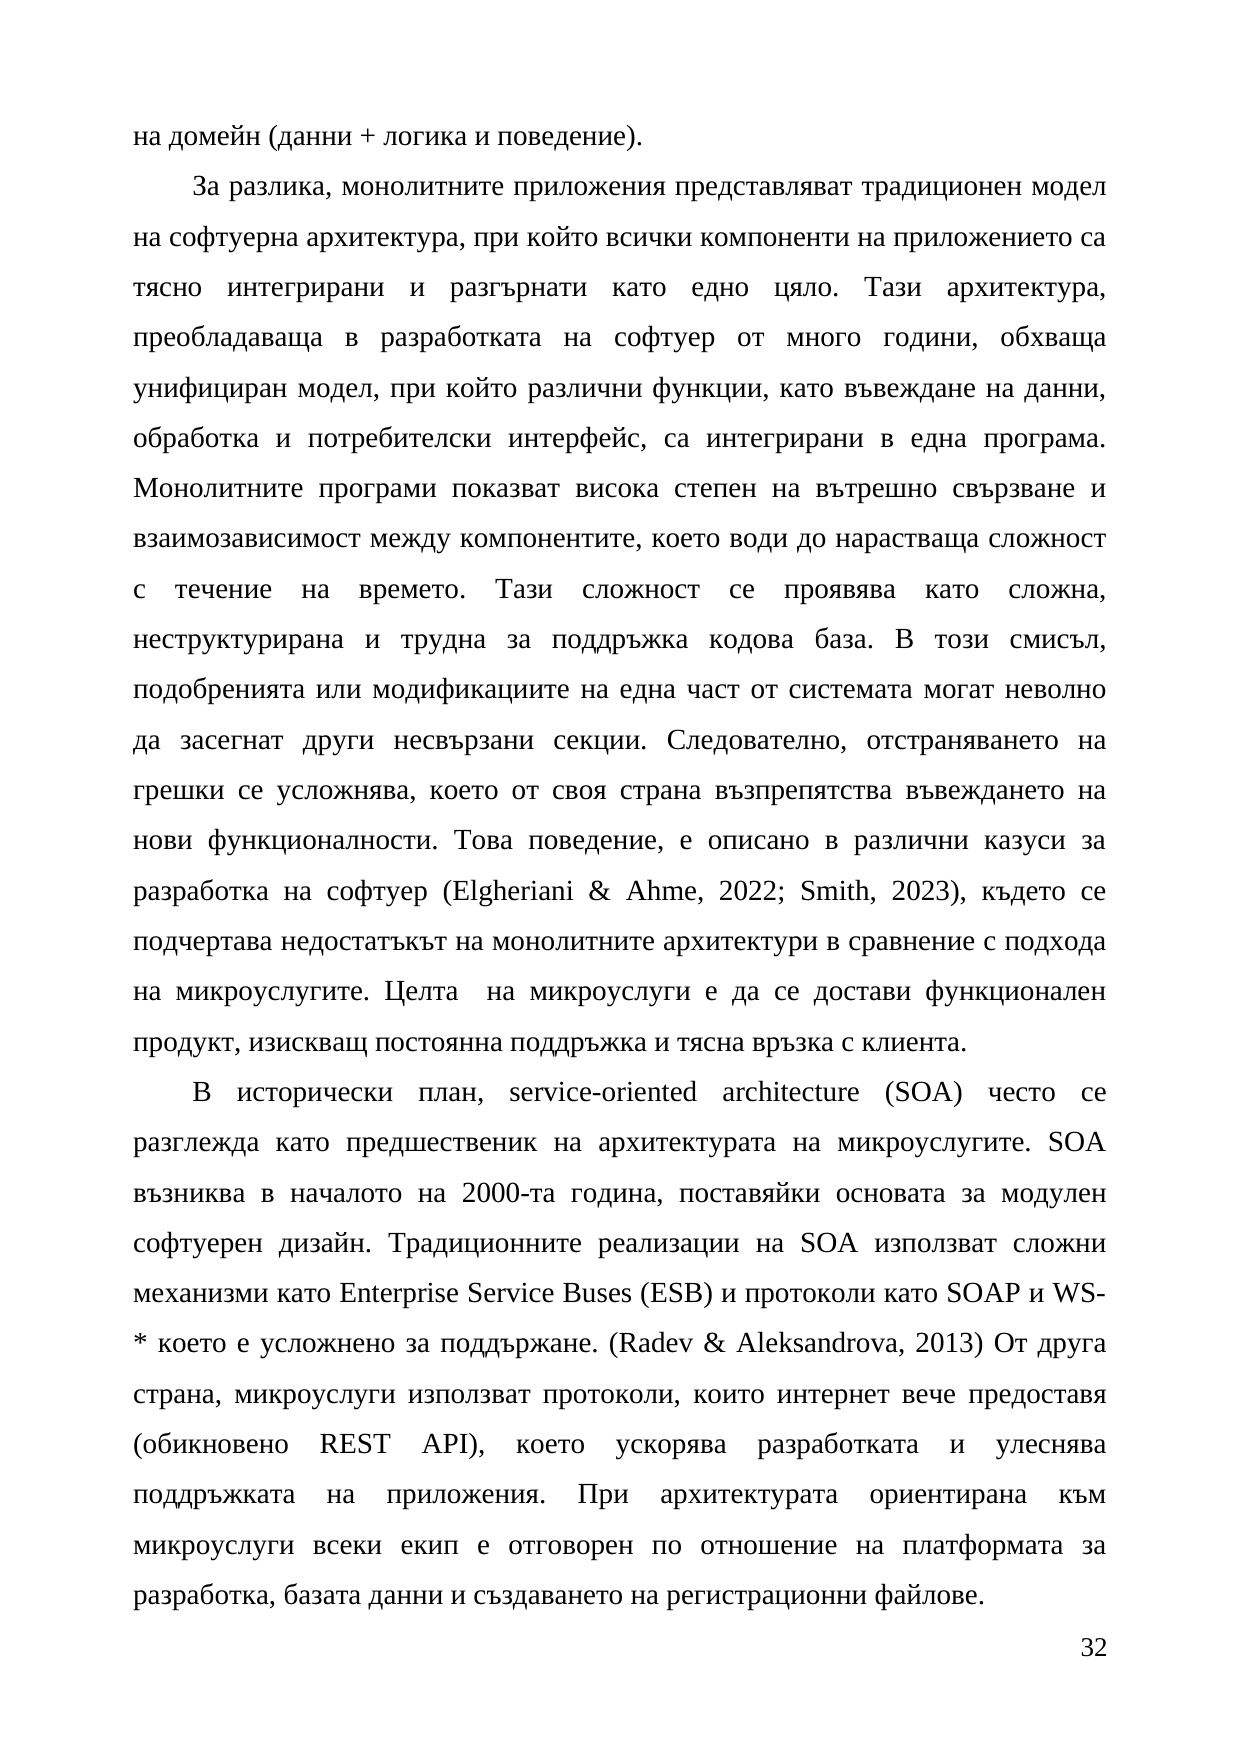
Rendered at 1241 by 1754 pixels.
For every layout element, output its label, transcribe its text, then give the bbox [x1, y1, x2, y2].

text В исторически план, service-oriented architecture (SOA) често се разглежда като предшественик на архитектурата на микроуслугите. SOA възниква в началото на 2000-та година, поставяйки основата за модулен софтуерен дизайн. Традиционните реализации на SOA използват сложни механизми като Enterprise Service Buses (ESB) и протоколи като SOAP и WS-* което е усложнено за поддържане. (Radev & Aleksandrova, 2013) От друга страна, микроуслуги използват протоколи, които интернет вече предоставя (обикновено REST API), което ускорява разработката и улеснява поддръжката на приложения. При архитектурата ориентирана към микроуслуги всеки екип е отговорен по отношение на платформата за разработка, базата данни и създаването на регистрационни файлове. [133, 1074, 1107, 1611]
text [133, 118, 1107, 152]
text За разлика, монолитните приложения представляват традиционен модел на софтуерна архитектура, при който всички компоненти на приложението са тясно интегрирани и разгърнати като едно цяло. Тази архитектура, преобладаваща в разработката на софтуер от много години, обхваща унифициран модел, при който различни функции, като въвеждане на данни, обработка и потребителски интерфейс, са интегрирани в една програма. Монолитните програми показват висока степен на вътрешно свързване и взаимозависимост между компонентите, което води до нарастваща сложност с течение на времето. Тази сложност се проявява като сложна, неструктурирана и трудна за поддръжка кодова база. В този смисъл, подобренията или модификациите на една част от системата могат неволно да засегнат други несвързани секции. Следователно, отстраняването на грешки се усложнява, което от своя страна възпрепятства въвеждането на нови функционалности. Това поведение, е описано в различни казуси за разработка на софтуер (Elgheriani & Ahme, 2022; Smith, 2023), където се подчертава недостатъкът на монолитните архитектури в сравнение с подхода на микроуслугите. Целта на микроуслуги е да се достави функционален продукт, изискващ постоянна поддръжка и тясна връзка с клиента. [133, 168, 1107, 1057]
